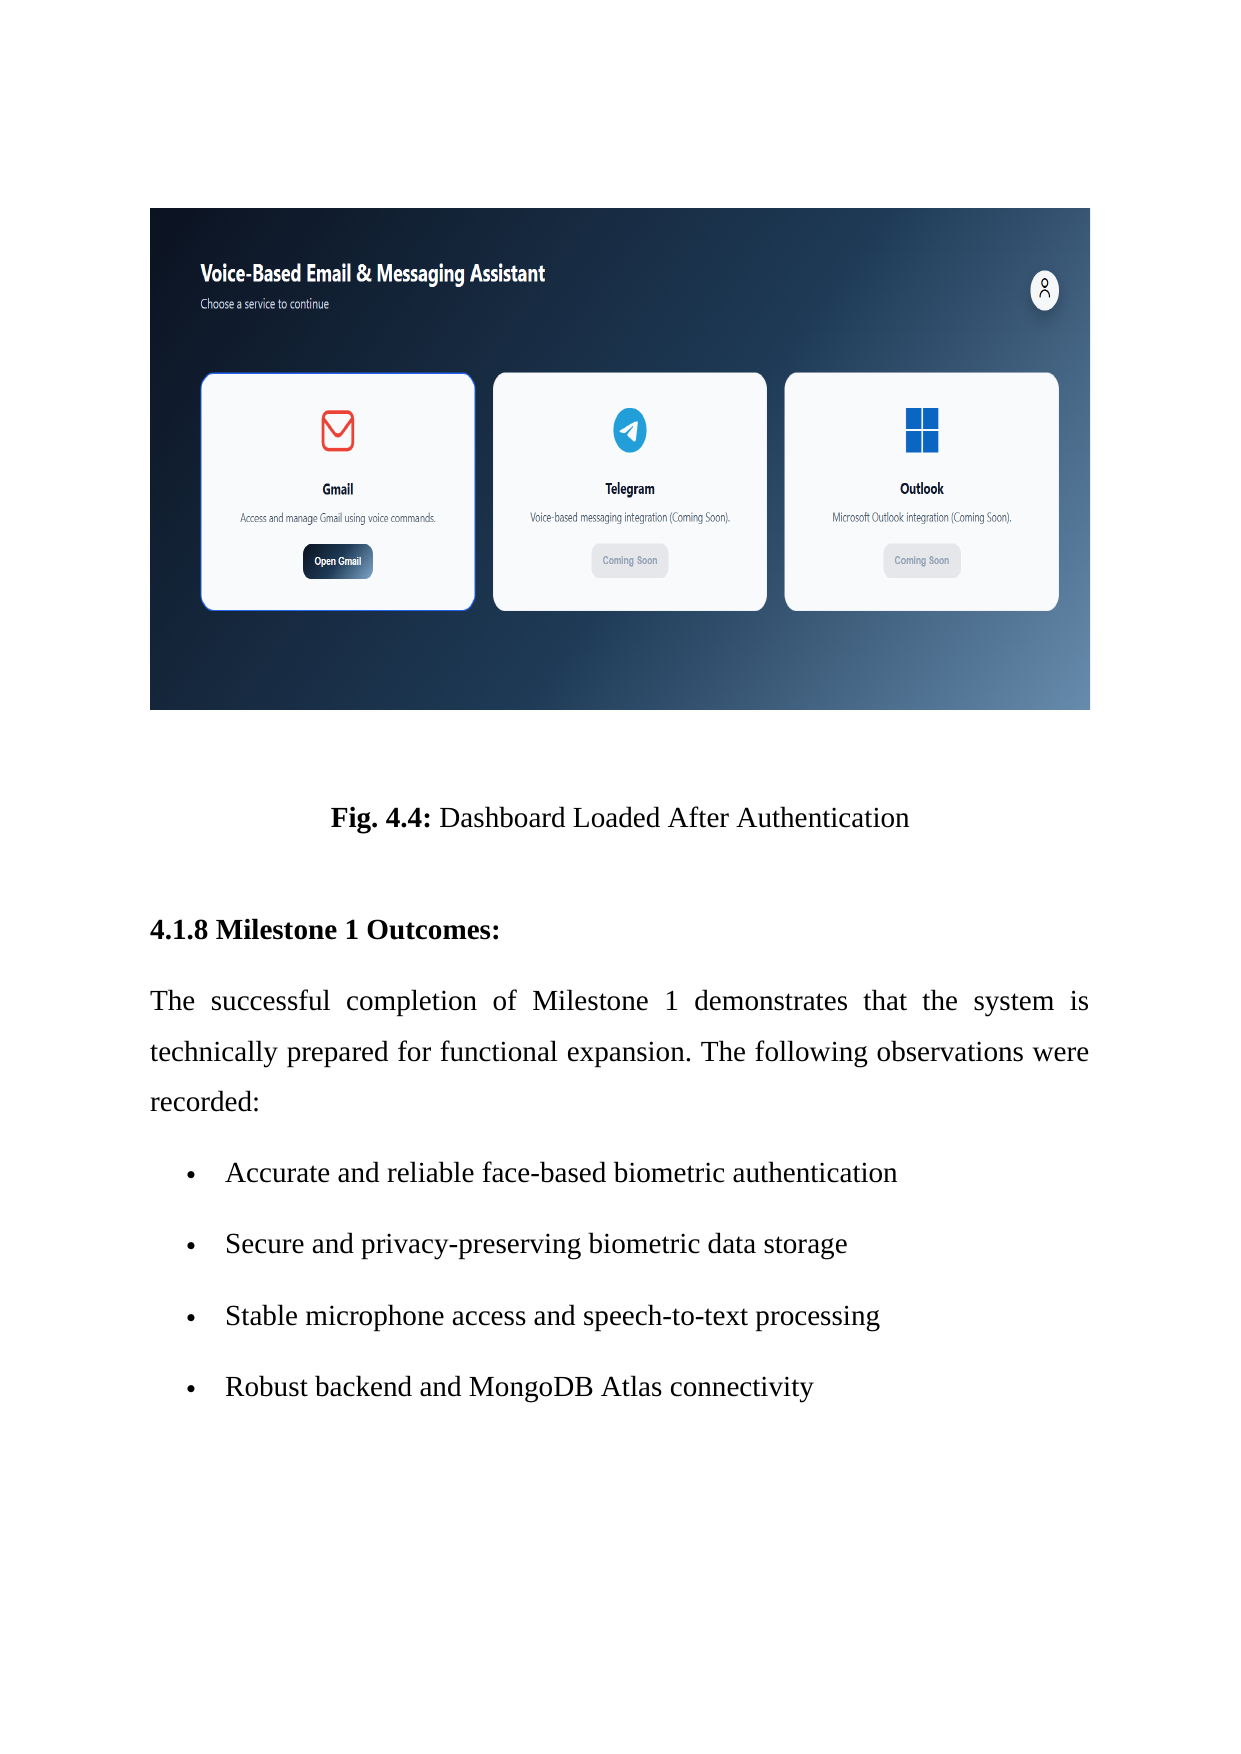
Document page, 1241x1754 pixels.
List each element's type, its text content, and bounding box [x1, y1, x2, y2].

list Accurate and reliable face-based biometric authentication [187, 1155, 1090, 1189]
picture [150, 208, 1091, 710]
text 4.1.8 Milestone 1 Outcomes: [150, 912, 1090, 946]
list Robust backend and MongoDB Atlas connectivity [187, 1369, 1090, 1402]
list Stable microphone access and speech-to-text processing [187, 1298, 1090, 1331]
text Fig. 4.4: Dashboard Loaded After Authentication [150, 800, 1090, 833]
text The successful completion of Milestone 1 demonstrates that the system is technically prepared for functional expansion. The following observations were recorded: [150, 983, 1090, 1118]
list Secure and privacy-preserving biometric data storage [187, 1226, 1090, 1260]
